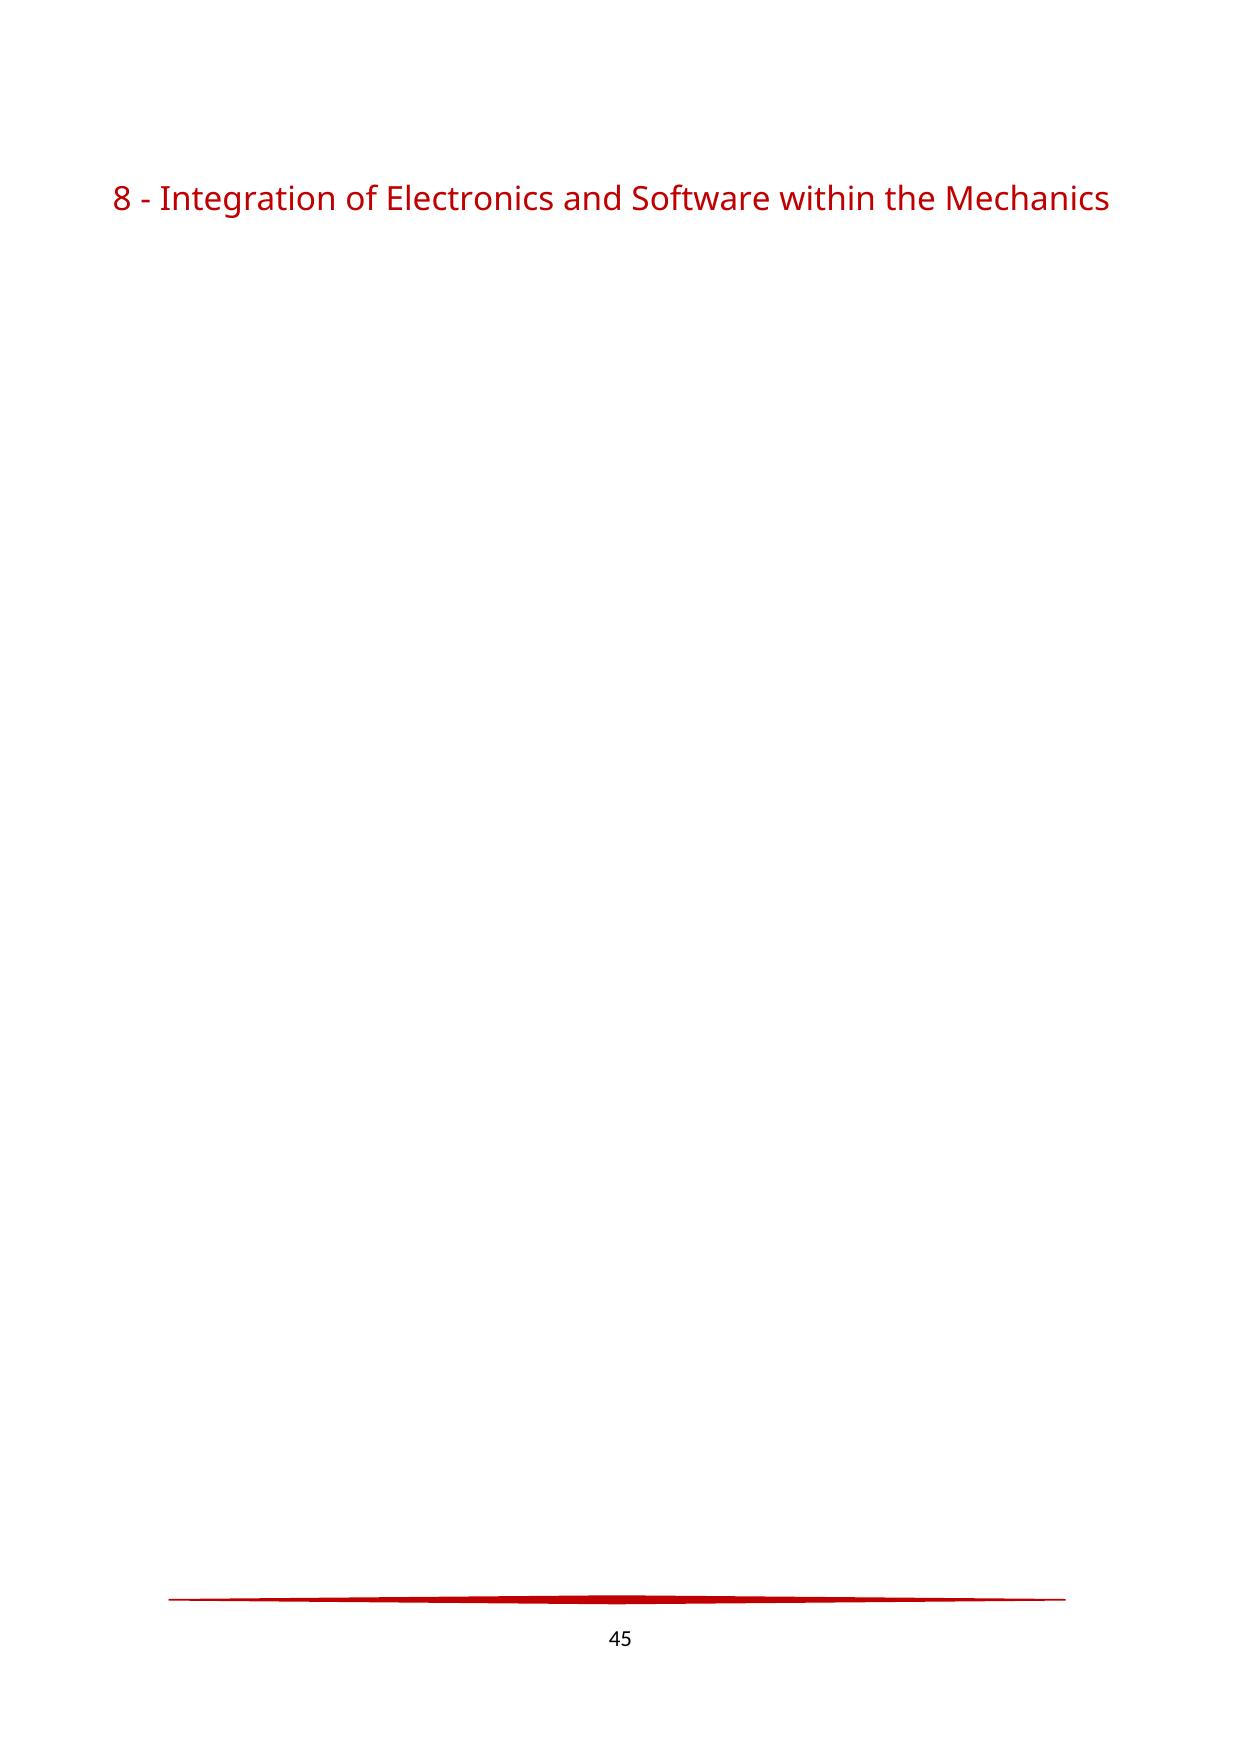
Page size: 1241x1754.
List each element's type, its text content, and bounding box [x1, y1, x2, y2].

subtitle 8 - Integration of Electronics and Software within the Mechanics [112, 175, 1128, 220]
